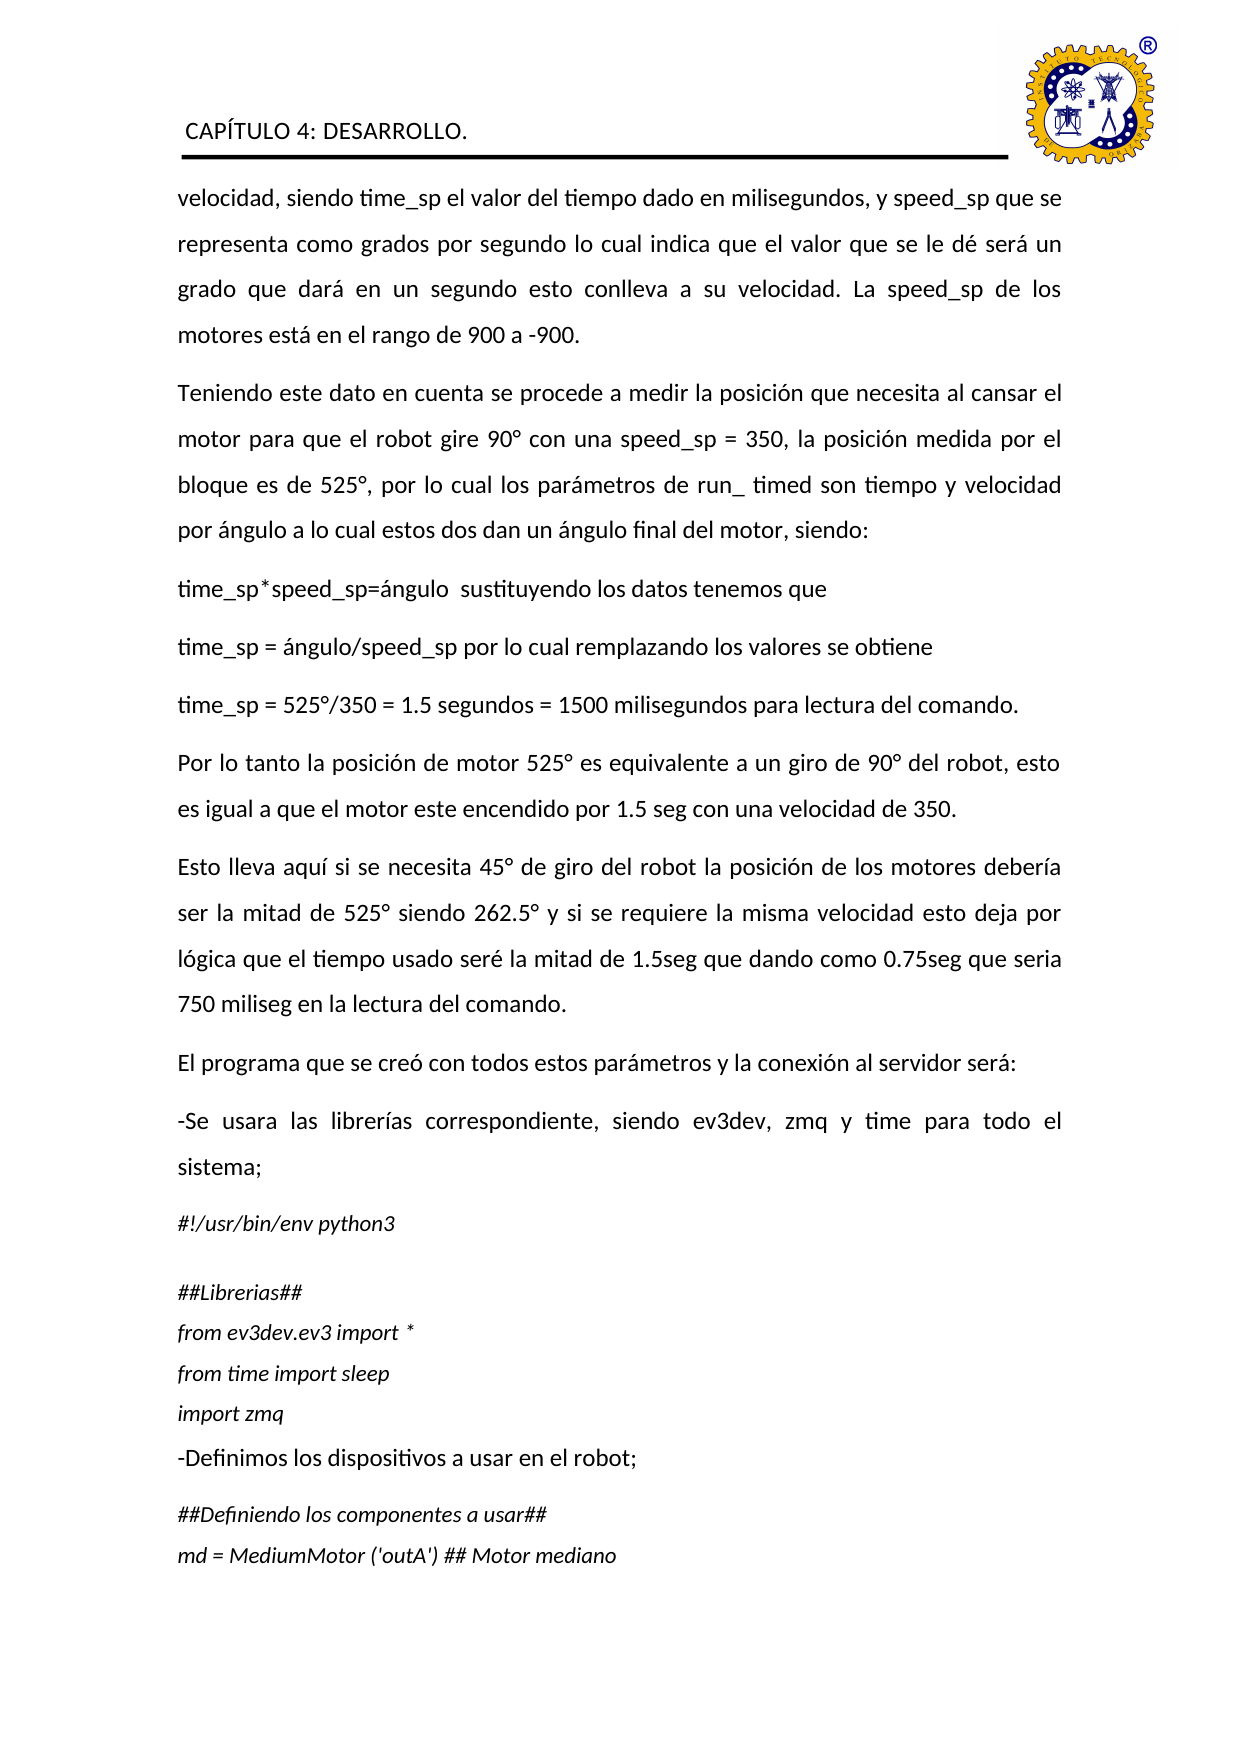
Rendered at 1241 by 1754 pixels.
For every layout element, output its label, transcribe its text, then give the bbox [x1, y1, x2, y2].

text Teniendo este dato en cuenta se procede a medir la posición que necesita al cansar el motor para que el robot gire 90° con una speed_sp = 350, la posición medida por el bloque es de 525°, por lo cual los parámetros de run_ timed son tiempo y velocidad por ángulo a lo cual estos dos dan un ángulo final del motor, siendo: [177, 377, 1063, 545]
text md = MediumMotor ('outA') ## Motor mediano [177, 1541, 1063, 1569]
text ##Librerias## [177, 1278, 1063, 1306]
text #!/usr/bin/env python3 [177, 1209, 1063, 1265]
text time_sp*speed_sp=ángulo sustituyendo los datos tenemos que [177, 573, 1063, 603]
text -Se usara las librerías correspondiente, siendo ev3dev, zmq y time para todo el sistema; [177, 1105, 1063, 1181]
text time_sp = 525°/350 = 1.5 segundos = 1500 milisegundos para lectura del comando. [177, 689, 1063, 720]
text from ev3dev.ev3 import * [177, 1318, 1063, 1346]
text import zmq -Definimos los dispositivos a usar en el robot; [177, 1399, 1063, 1473]
text Por lo tanto la posición de motor 525° es equivalente a un giro de 90° del robot, esto es igual a que el motor este encendido por 1.5 seg con una velocidad de 350. [177, 747, 1063, 824]
text Esto lleva aquí si se necesita 45° de giro del robot la posición de los motores debería ser la mitad de 525° siendo 262.5° y si se requiere la misma velocidad esto deja por lógica que el tiempo usado seré la mitad de 1.5seg que dando como 0.75seg que seria 750 miliseg en la lectura del comando. [177, 851, 1063, 1019]
text time_sp = ángulo/speed_sp por lo cual remplazando los valores se obtiene [177, 631, 1063, 662]
text from time import sleep [177, 1359, 1063, 1387]
text El programa que se creó con todos estos parámetros y la conexión al servidor será: [177, 1047, 1063, 1077]
picture [996, 27, 1179, 171]
text ##Definiendo los componentes a usar## [177, 1501, 1063, 1529]
